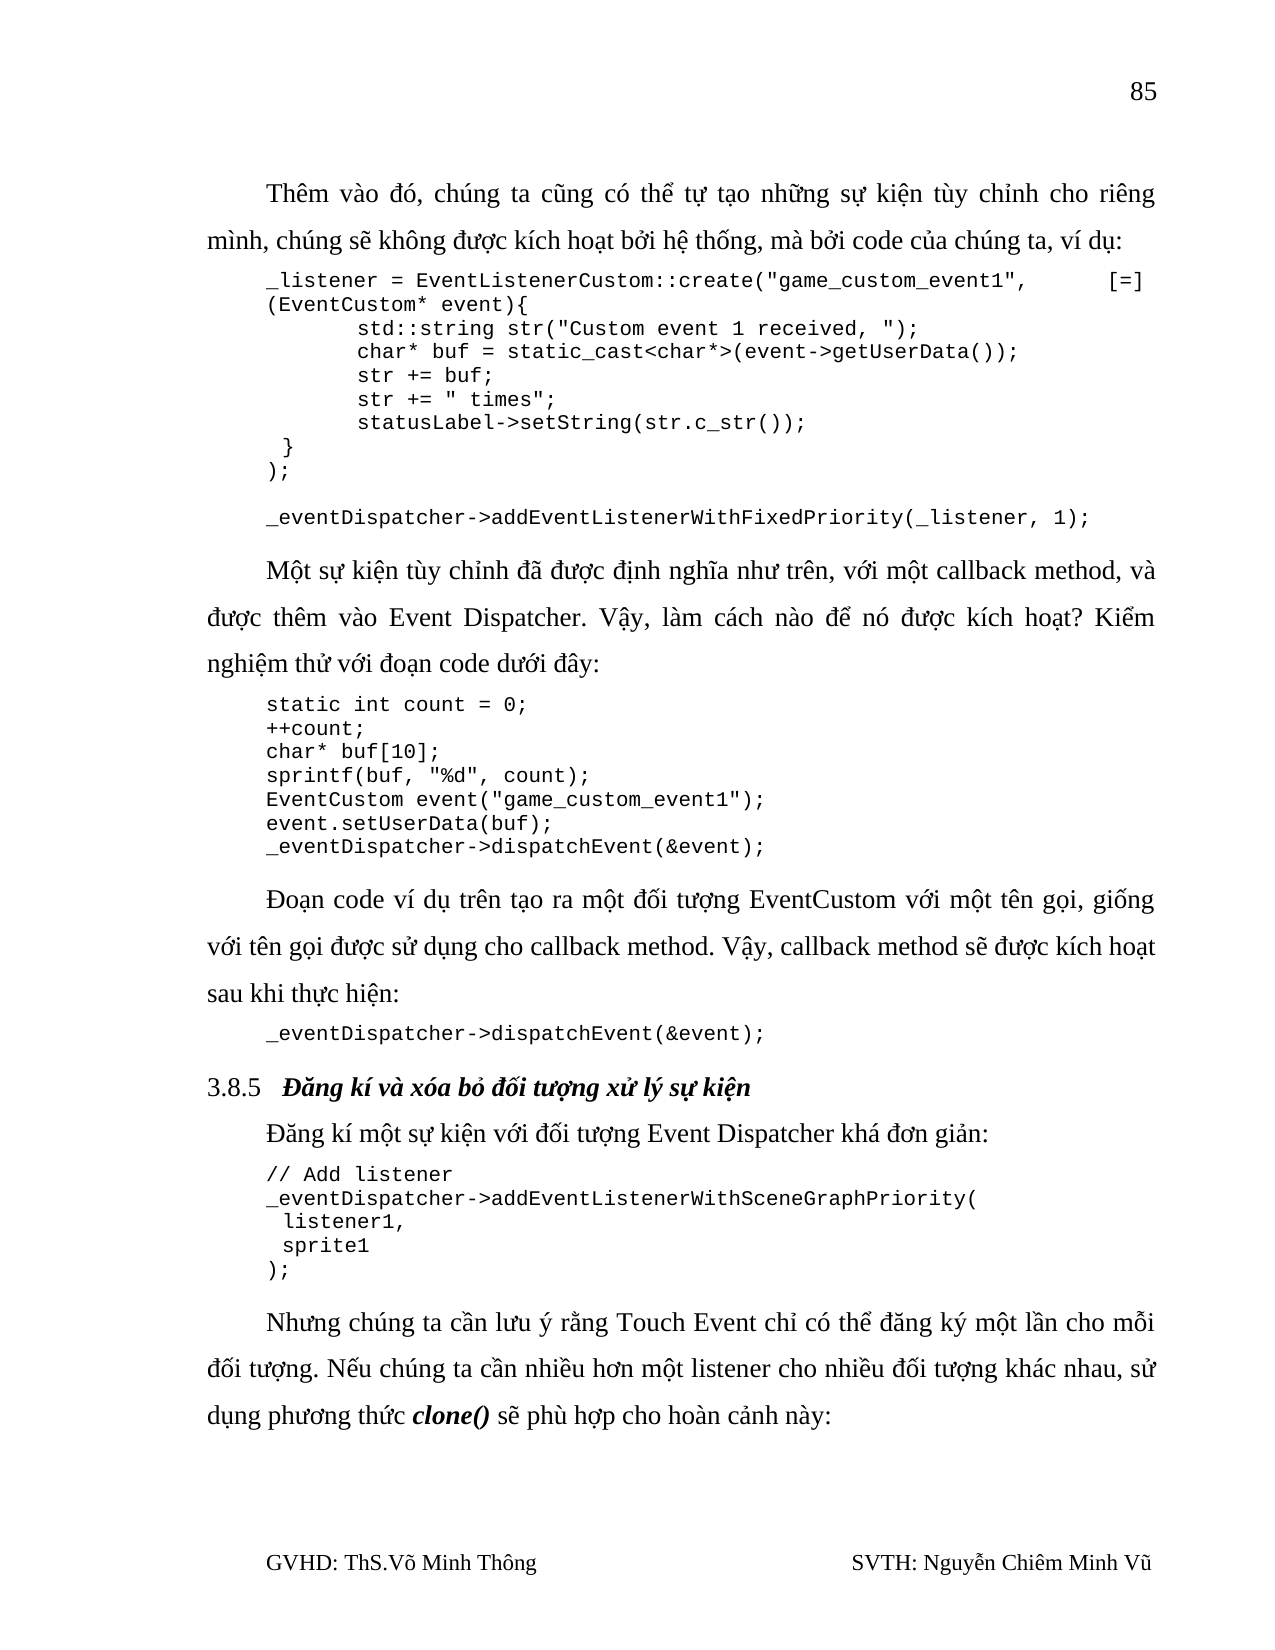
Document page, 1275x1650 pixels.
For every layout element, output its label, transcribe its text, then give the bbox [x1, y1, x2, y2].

text EventCustom event("game_custom_event1"); [266, 789, 1157, 812]
text sprite1 [266, 1235, 1157, 1259]
text char* buf = static_cast<char*>(event->getUserData()); [266, 341, 1157, 365]
text Một sự kiện tùy chỉnh đã được định nghĩa như trên, với một callback method, và được thêm vào Event Dispatcher. Vậy, làm cách nào để nó được kích hoạt? Kiểm nghiệm thử với đoạn code dưới đây: [207, 554, 1157, 679]
text listener1, [266, 1211, 1157, 1235]
text _eventDispatcher->dispatchEvent(&event); [266, 1023, 1157, 1047]
text ); [266, 1259, 1157, 1282]
text ); [266, 460, 1157, 483]
text _eventDispatcher->addEventListenerWithFixedPriority(_listener, 1); [266, 507, 1157, 531]
text str += " times"; [266, 389, 1157, 412]
subtitle Đăng kí và xóa bỏ đối tượng xử lý sự kiện [207, 1071, 1157, 1102]
text event.setUserData(buf); [266, 812, 1157, 836]
text static int count = 0; [266, 694, 1157, 718]
text sprintf(buf, "%d", count); [266, 765, 1157, 789]
text _eventDispatcher->dispatchEvent(&event); [266, 836, 1157, 860]
text _eventDispatcher->addEventListenerWithSceneGraphPriority( [266, 1188, 1157, 1211]
text } [266, 436, 1157, 460]
text str += buf; [266, 365, 1157, 389]
text Đăng kí một sự kiện với đối tượng Event Dispatcher khá đơn giản: [207, 1117, 1157, 1148]
text Đoạn code ví dụ trên tạo ra một đối tượng EventCustom với một tên gọi, giống với tên gọi được sử dụng cho callback method. Vậy, callback method sẽ được kích hoạt sau khi thực hiện: [207, 883, 1157, 1008]
text Thêm vào đó, chúng ta cũng có thể tự tạo những sự kiện tùy chỉnh cho riêng mình, chúng sẽ không được kích hoạt bởi hệ thống, mà bởi code của chúng ta, ví dụ: [207, 177, 1157, 255]
text Nhưng chúng ta cần lưu ý rằng Touch Event chỉ có thể đăng ký một lần cho mỗi đối tượng. Nếu chúng ta cần nhiều hơn một listener cho nhiều đối tượng khác nhau, sử dụng phương thức clone() sẽ phù hợp cho hoàn cảnh này: [207, 1306, 1157, 1430]
text _listener = EventListenerCustom::create("game_custom_event1", [=](EventCustom* event){ [266, 271, 1157, 318]
text char* buf[10]; [266, 742, 1157, 765]
text ++count; [266, 718, 1157, 742]
text statusLabel->setString(str.c_str()); [266, 412, 1157, 436]
text std::string str("Custom event 1 received, "); [266, 318, 1157, 341]
text // Add listener [266, 1164, 1157, 1188]
